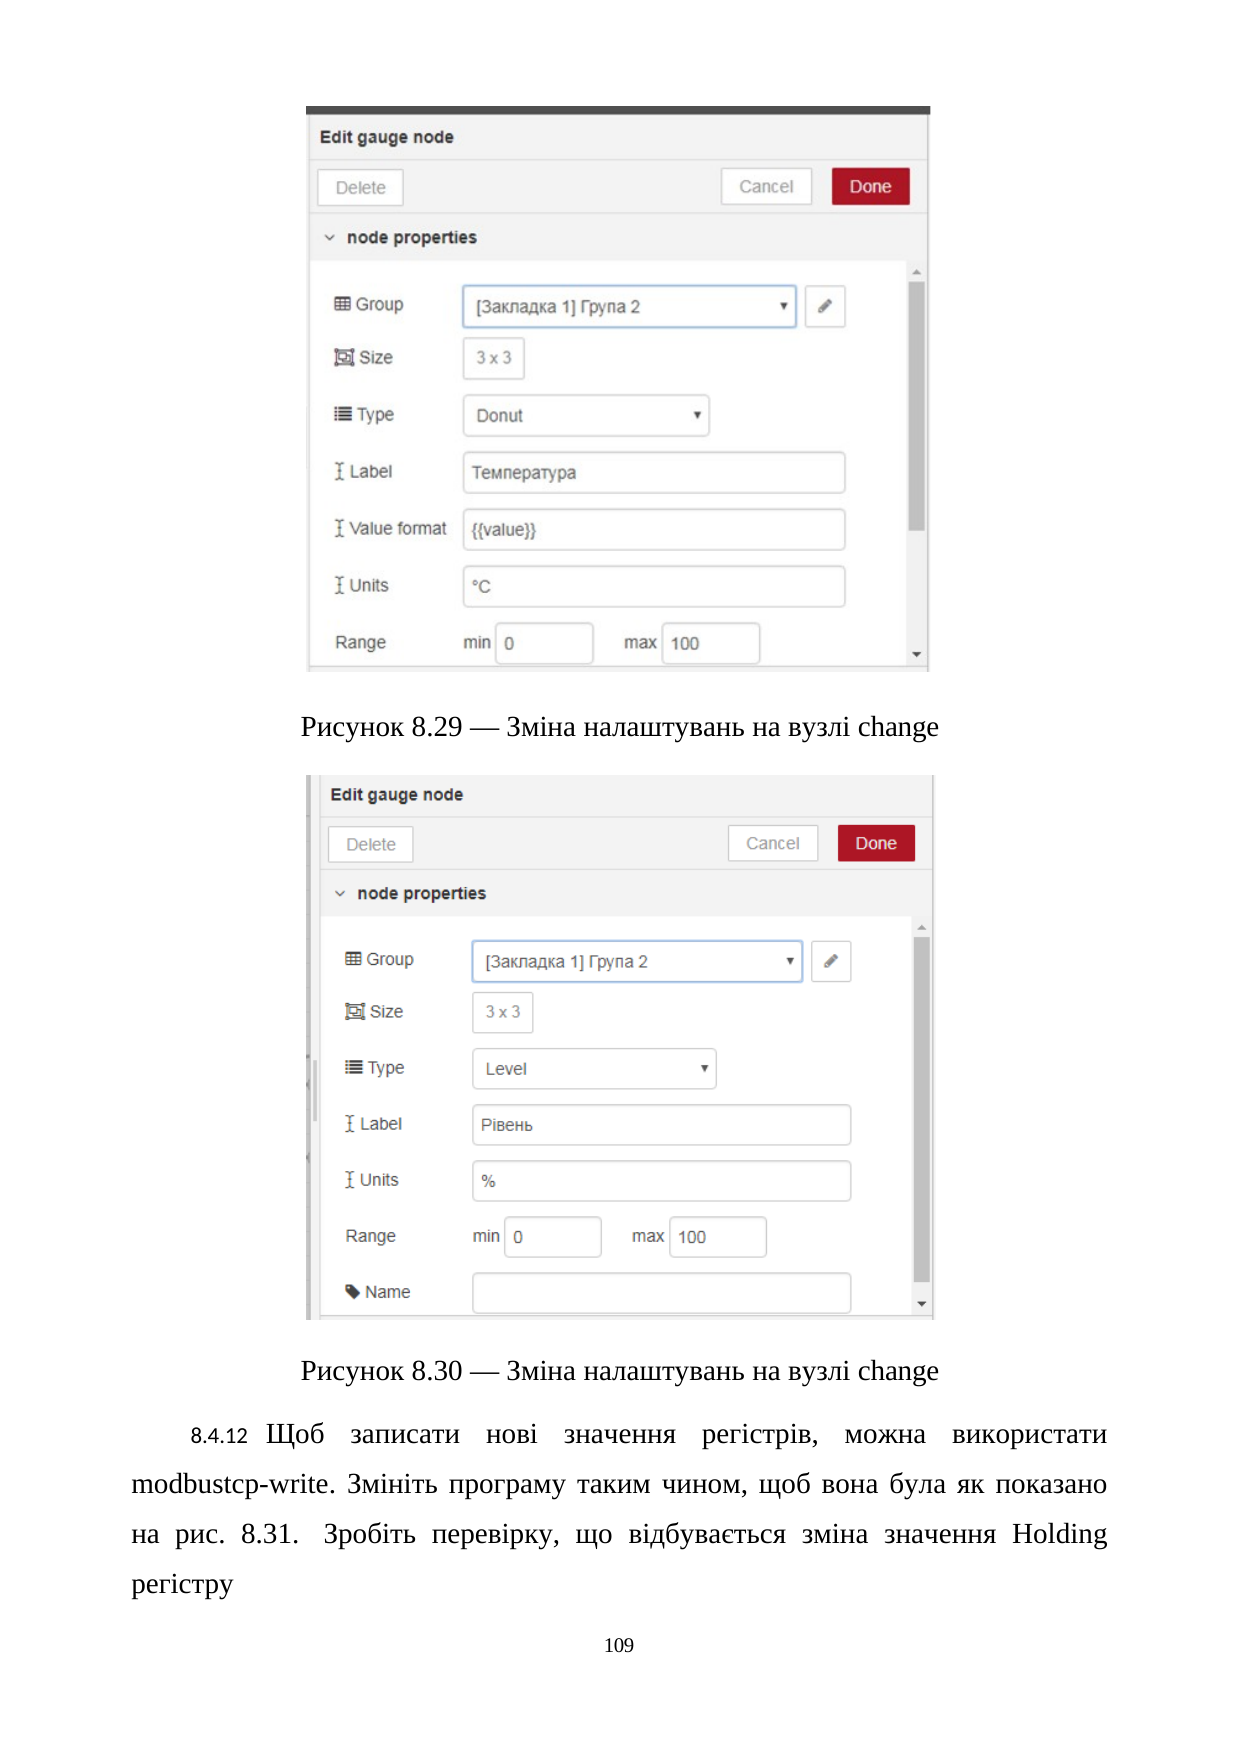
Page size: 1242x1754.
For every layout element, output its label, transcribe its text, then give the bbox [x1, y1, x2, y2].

picture [306, 106, 931, 672]
picture [306, 775, 936, 1320]
list Щоб записати нові значення регістрів, можна використати modbustcp-write. Змініть програму таким чином, щоб вона була як показано на рис. 8.31. Зробіть перевірку, що відбувається зміна значення Holding регістру [131, 1416, 1108, 1600]
text Рисунок 8.30 — Зміна налаштувань на вузлі change [300, 1353, 1242, 1386]
text Рисунок 8.29 — Зміна налаштувань на вузлі change [300, 709, 1242, 743]
